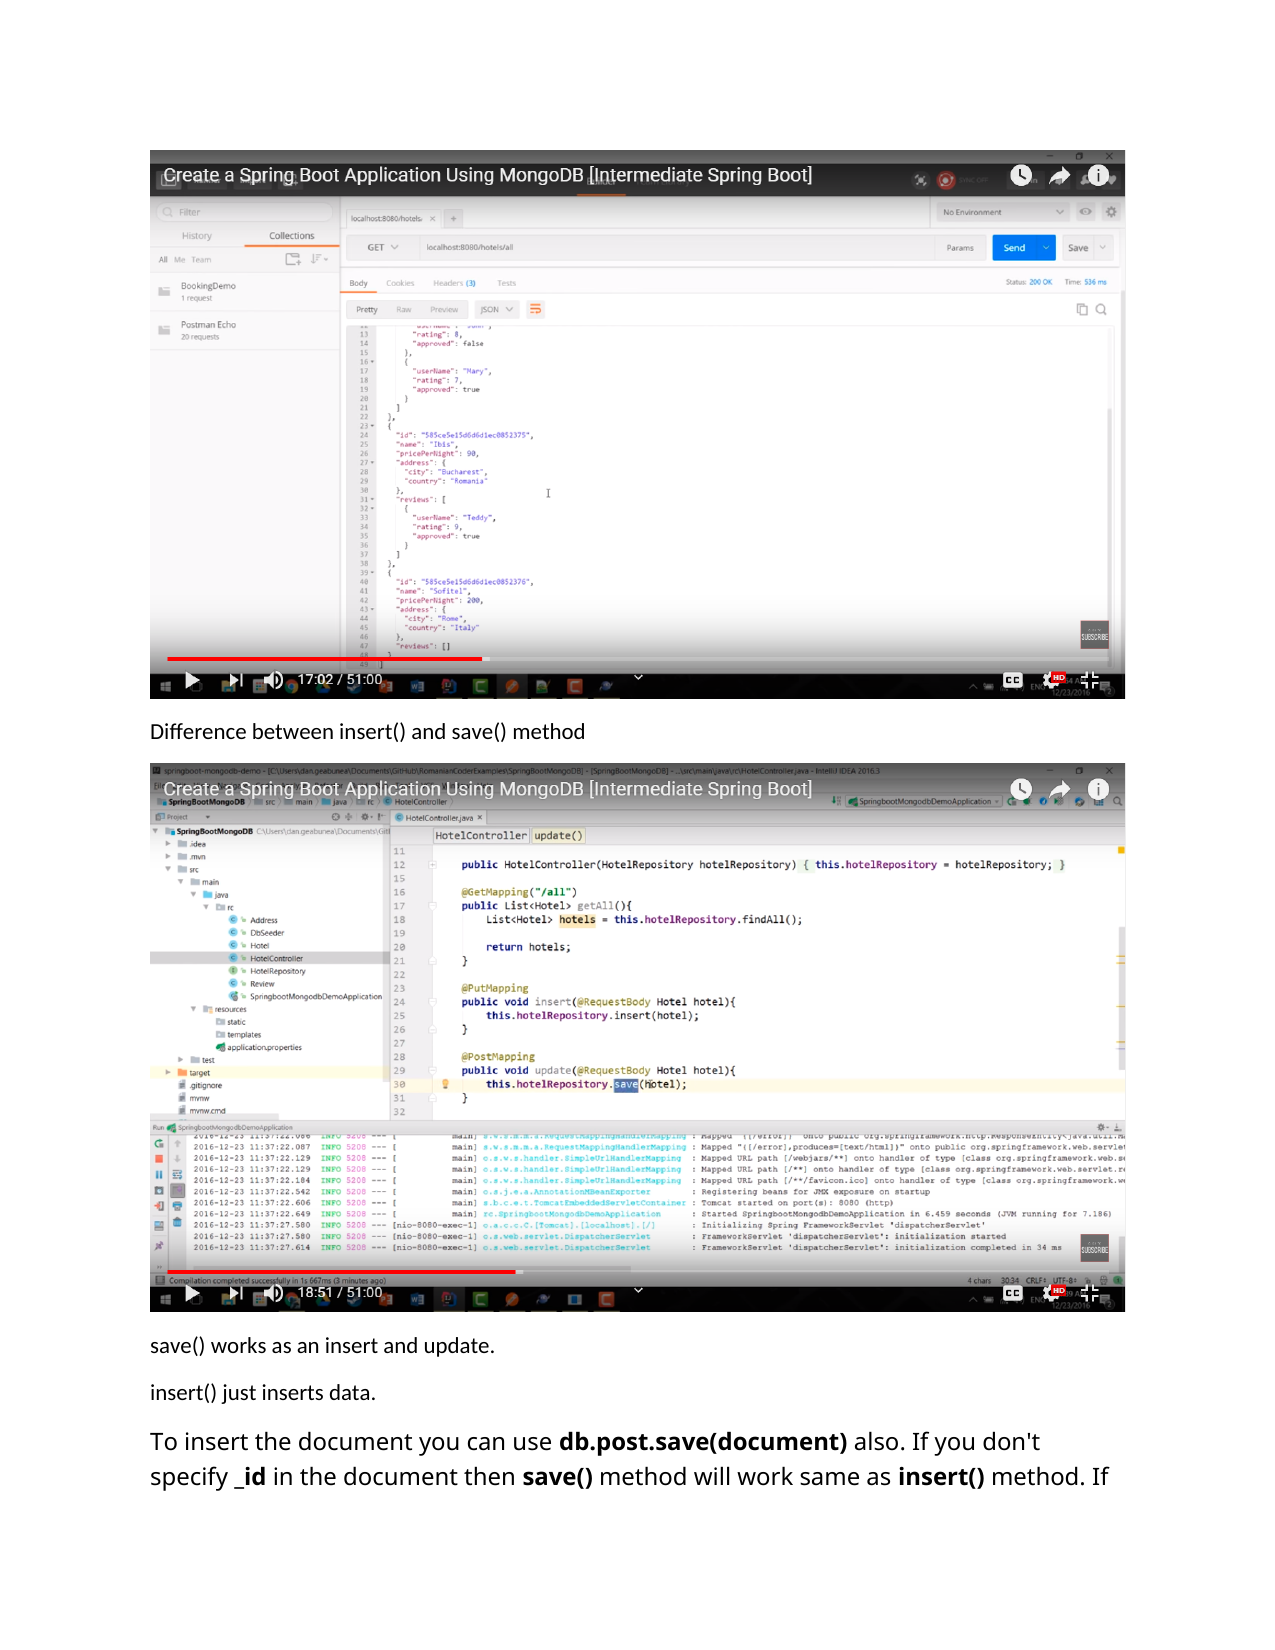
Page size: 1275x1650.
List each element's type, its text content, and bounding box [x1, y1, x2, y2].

picture [150, 763, 1125, 1312]
text Difference between insert() and save() method [150, 717, 1125, 745]
text save() works as an insert and update. [150, 1331, 1125, 1359]
picture [150, 150, 1125, 699]
text insert() just inserts data. [150, 1378, 1125, 1406]
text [150, 1424, 1125, 1492]
